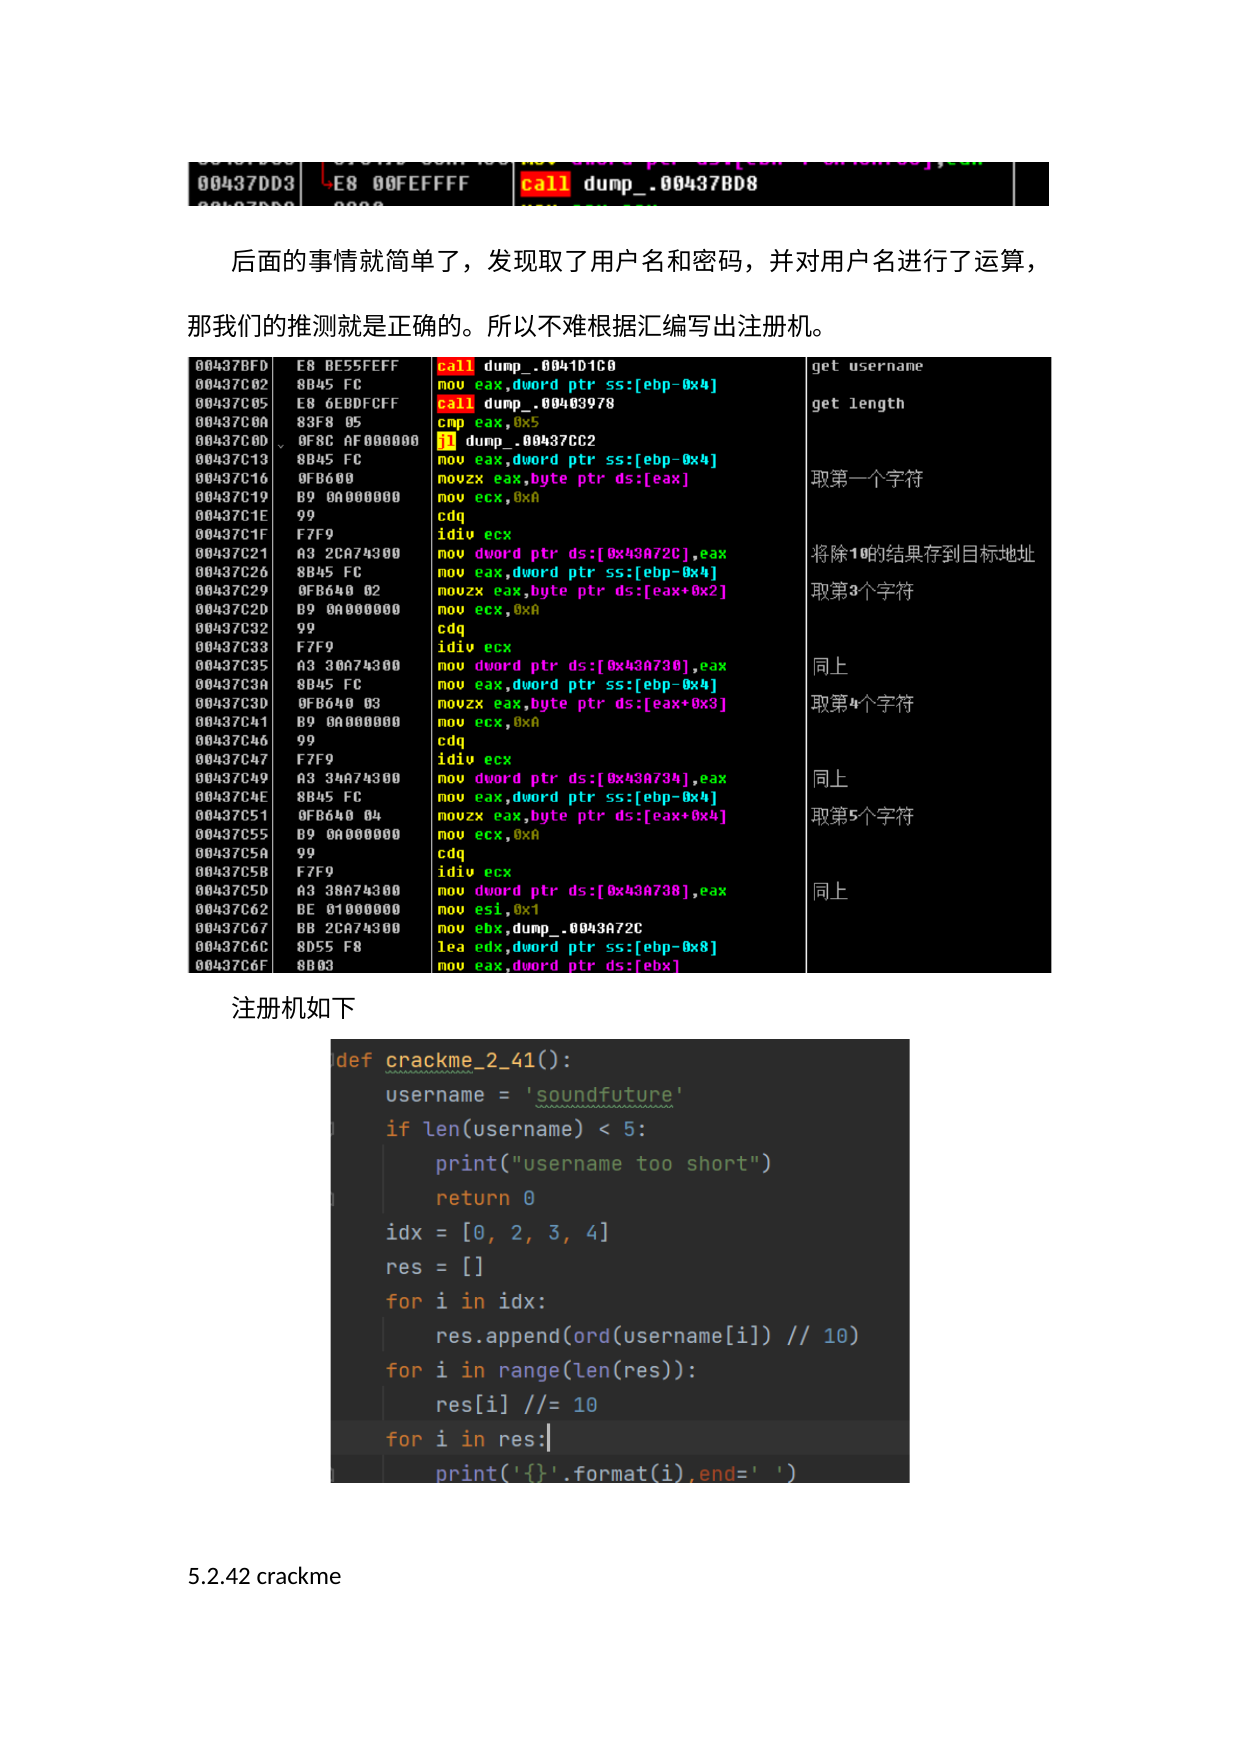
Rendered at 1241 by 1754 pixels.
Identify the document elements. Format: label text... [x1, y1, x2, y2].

picture [187, 162, 1049, 206]
picture [187, 357, 1052, 973]
picture [330, 1039, 910, 1483]
list 注册机如下 [187, 974, 1053, 1039]
list 5.2.42 crackme [187, 1559, 1053, 1592]
list 后面的事情就简单了，发现取了用户名和密码，并对用户名进行了运算，那我们的推测就是正确的。所以不难根据汇编写出注册机。 [187, 227, 1053, 357]
